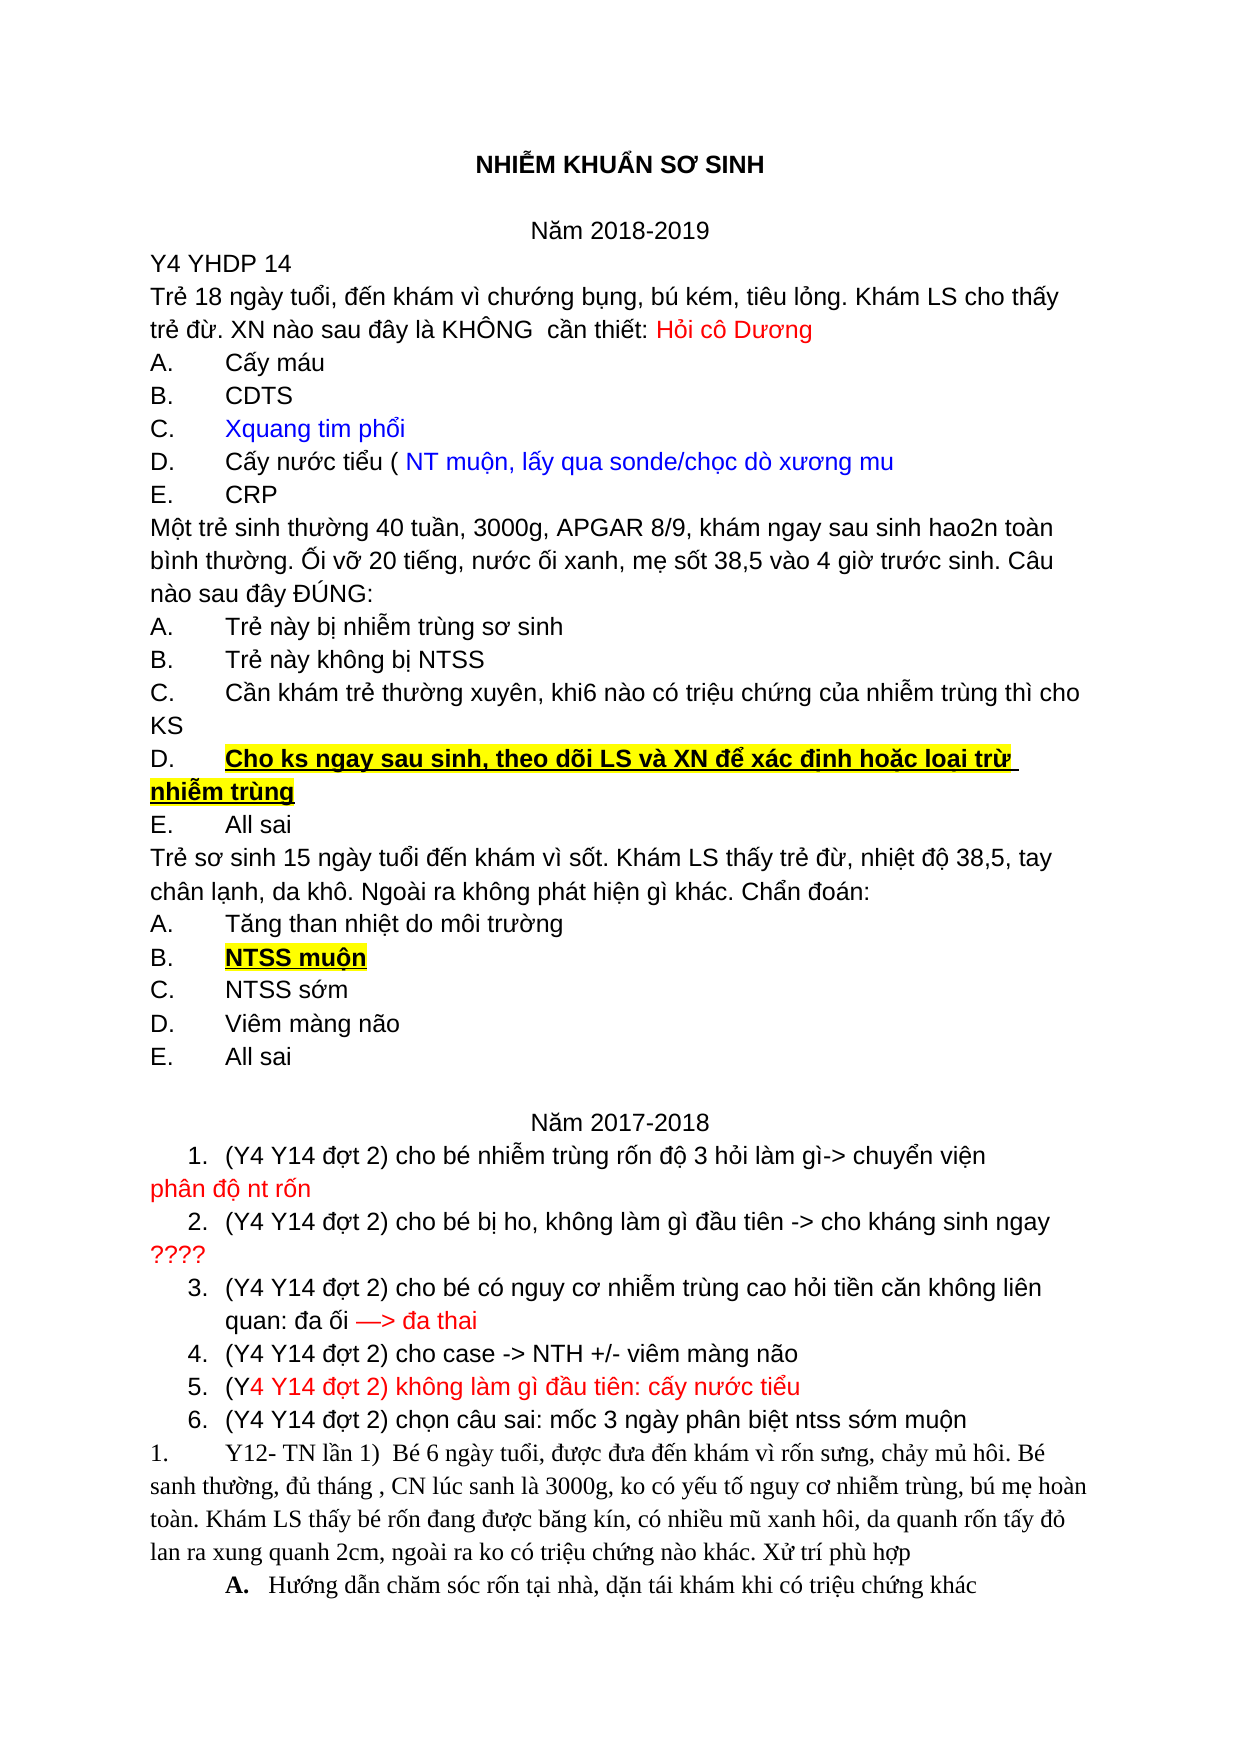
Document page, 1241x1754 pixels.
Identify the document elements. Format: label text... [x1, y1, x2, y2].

list (Y4 Y14 đợt 2) chọn câu sai: mốc 3 ngày phân biệt ntss sớm muộn [187, 1405, 1090, 1433]
text phân độ nt rốn [150, 1174, 1090, 1202]
text D. Cấy nước tiểu ( NT muộn, lấy qua sonde/chọc dò xương mu [150, 447, 1090, 476]
text Một trẻ sinh thường 40 tuần, 3000g, APGAR 8/9, khám ngay sau sinh hao2n toàn bình thường. Ối vỡ 20 tiếng, nước ối xanh, mẹ sốt 38,5 vào 4 giờ trước sinh. Câu nào sau đây ĐÚNG: [150, 513, 1090, 608]
list (Y4 Y14 đợt 2) cho case -> NTH +/- viêm màng não [187, 1339, 1090, 1367]
text D. Cho ks ngay sau sinh, theo dõi LS và XN để xác định hoặc loại trừ nhiễm trùng [150, 744, 1090, 806]
text 1. Y12- TN lần 1) Bé 6 ngày tuổi, được đưa đến khám vì rốn sưng, chảy mủ hôi. Bé sanh thường, đủ tháng , CN lúc sanh là 3000g, ko có yếu tố nguy cơ nhiễm trùng, bú mẹ hoàn toàn. Khám LS thấy bé rốn đang được băng kín, có nhiều mũ xanh hôi, da quanh rốn tấy đỏ lan ra xung quanh 2cm, ngoài ra ko có triệu chứng nào khác. Xử trí phù hợp [150, 1438, 1090, 1566]
text Y4 YHDP 14 [150, 249, 1090, 278]
list (Y4 Y14 đợt 2) cho bé có nguy cơ nhiễm trùng cao hỏi tiền căn không liên quan: đa ối —> đa thai [187, 1273, 1090, 1334]
text Năm 2017-2018 [150, 1108, 1090, 1136]
text D. Viêm màng não [150, 1008, 1090, 1037]
text E. CRP [150, 480, 1090, 509]
text Trẻ sơ sinh 15 ngày tuổi đến khám vì sốt. Khám LS thấy trẻ đừ, nhiệt độ 38,5, tay chân lạnh, da khô. Ngoài ra không phát hiện gì khác. Chẩn đoán: [150, 843, 1090, 905]
text C. Cần khám trẻ thường xuyên, khi6 nào có triệu chứng của nhiễm trùng thì cho KS [150, 678, 1090, 740]
list (Y4 Y14 đợt 2) không làm gì đầu tiên: cấy nước tiểu [187, 1372, 1090, 1401]
text ???? [150, 1240, 1090, 1268]
text B. NTSS muộn [150, 942, 1090, 971]
text Trẻ 18 ngày tuổi, đến khám vì chướng bụng, bú kém, tiêu lỏng. Khám LS cho thấy trẻ đừ. XN nào sau đây là KHÔNG cần thiết: Hỏi cô Dương [150, 282, 1090, 344]
text B. CDTS [150, 381, 1090, 410]
text A. Hướng dẫn chăm sóc rốn tại nhà, dặn tái khám khi có triệu chứng khác [225, 1570, 1090, 1599]
text NHIỄM KHUẨN SƠ SINH [150, 150, 1090, 179]
text E. All sai [150, 1042, 1090, 1070]
list (Y4 Y14 đợt 2) cho bé bị ho, không làm gì đầu tiên -> cho kháng sinh ngay [187, 1207, 1090, 1235]
text C. NTSS sớm [150, 976, 1090, 1004]
text A. Tăng than nhiệt do môi trường [150, 909, 1090, 938]
text Năm 2018-2019 [150, 216, 1090, 245]
text C. Xquang tim phổi [150, 414, 1090, 443]
text B. Trẻ này không bị NTSS [150, 645, 1090, 674]
text A. Trẻ này bị nhiễm trùng sơ sinh [150, 612, 1090, 641]
text A. Cấy máu [150, 348, 1090, 377]
text E. All sai [150, 810, 1090, 839]
list (Y4 Y14 đợt 2) cho bé nhiễm trùng rốn độ 3 hỏi làm gì-> chuyển viện [187, 1141, 1090, 1169]
